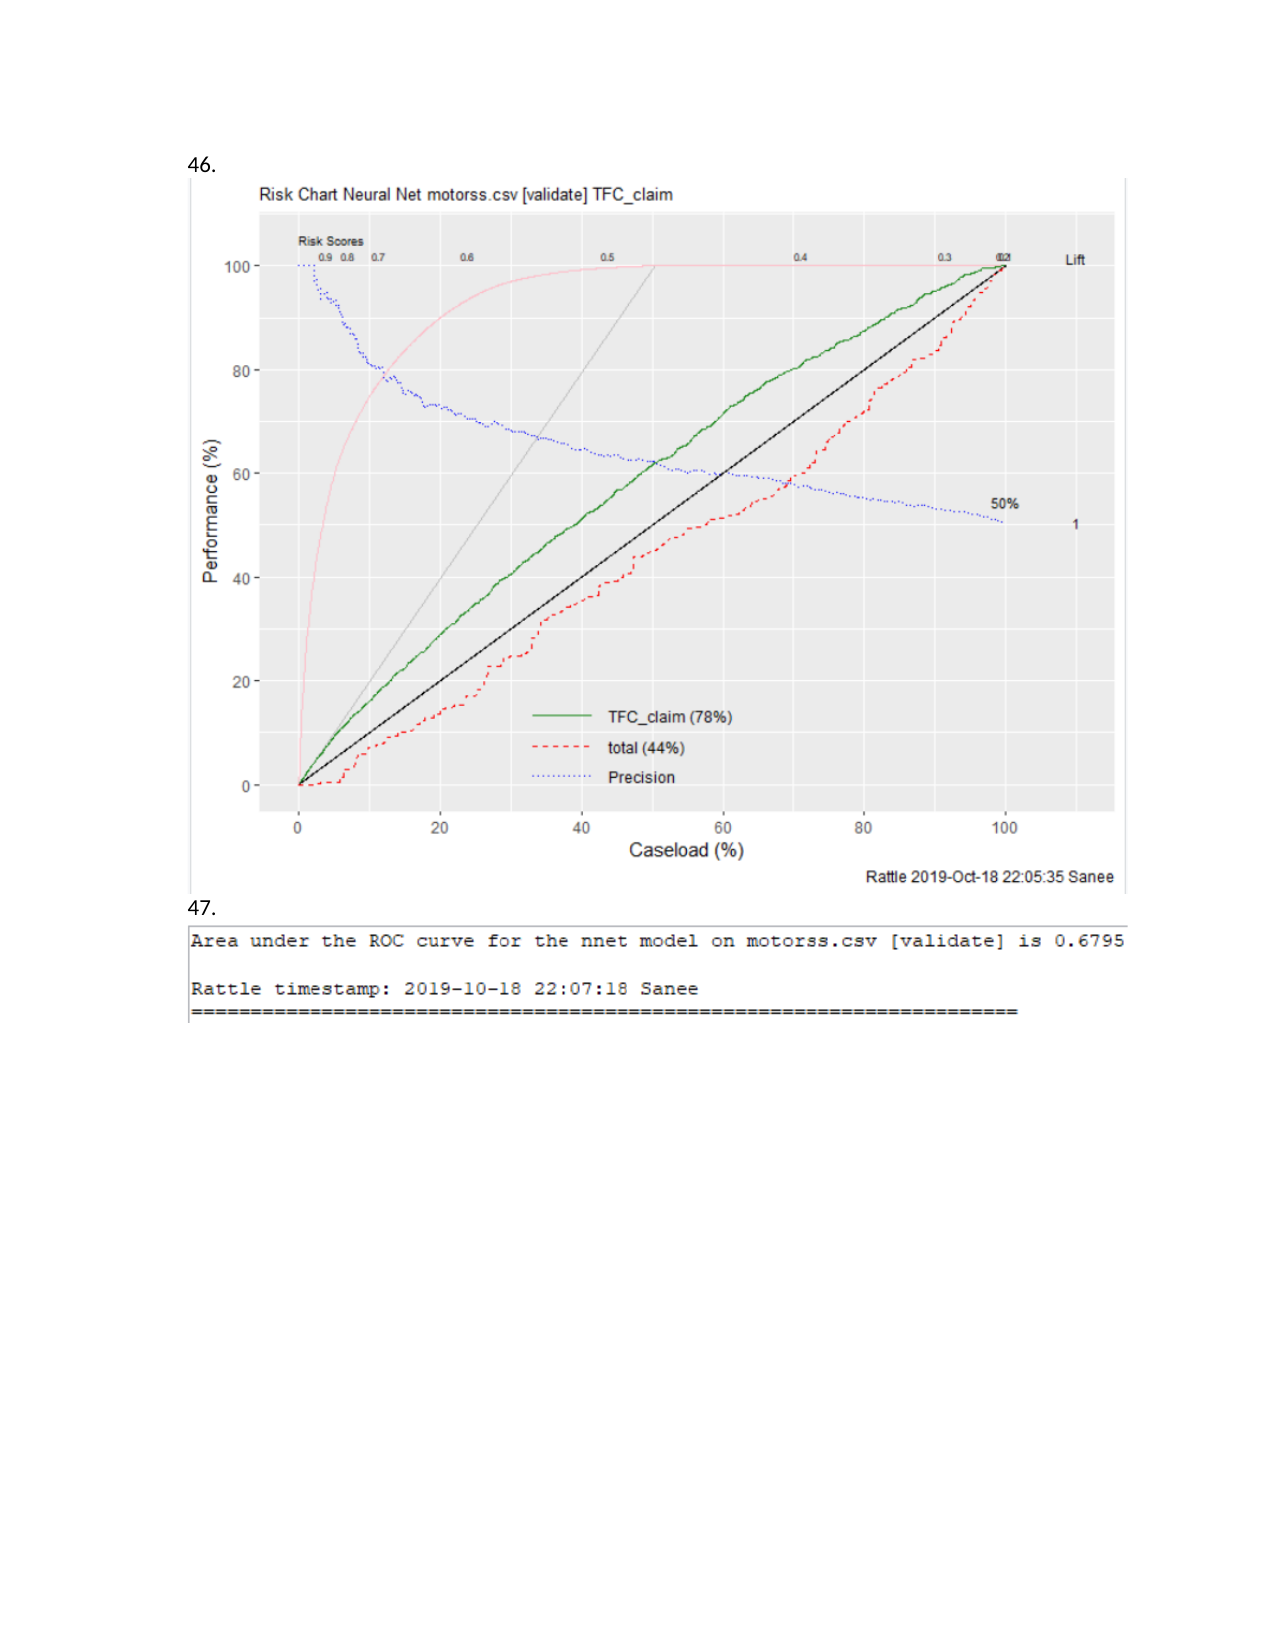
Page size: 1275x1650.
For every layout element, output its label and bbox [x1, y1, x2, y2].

picture [187, 921, 1128, 1023]
picture [187, 178, 1128, 894]
